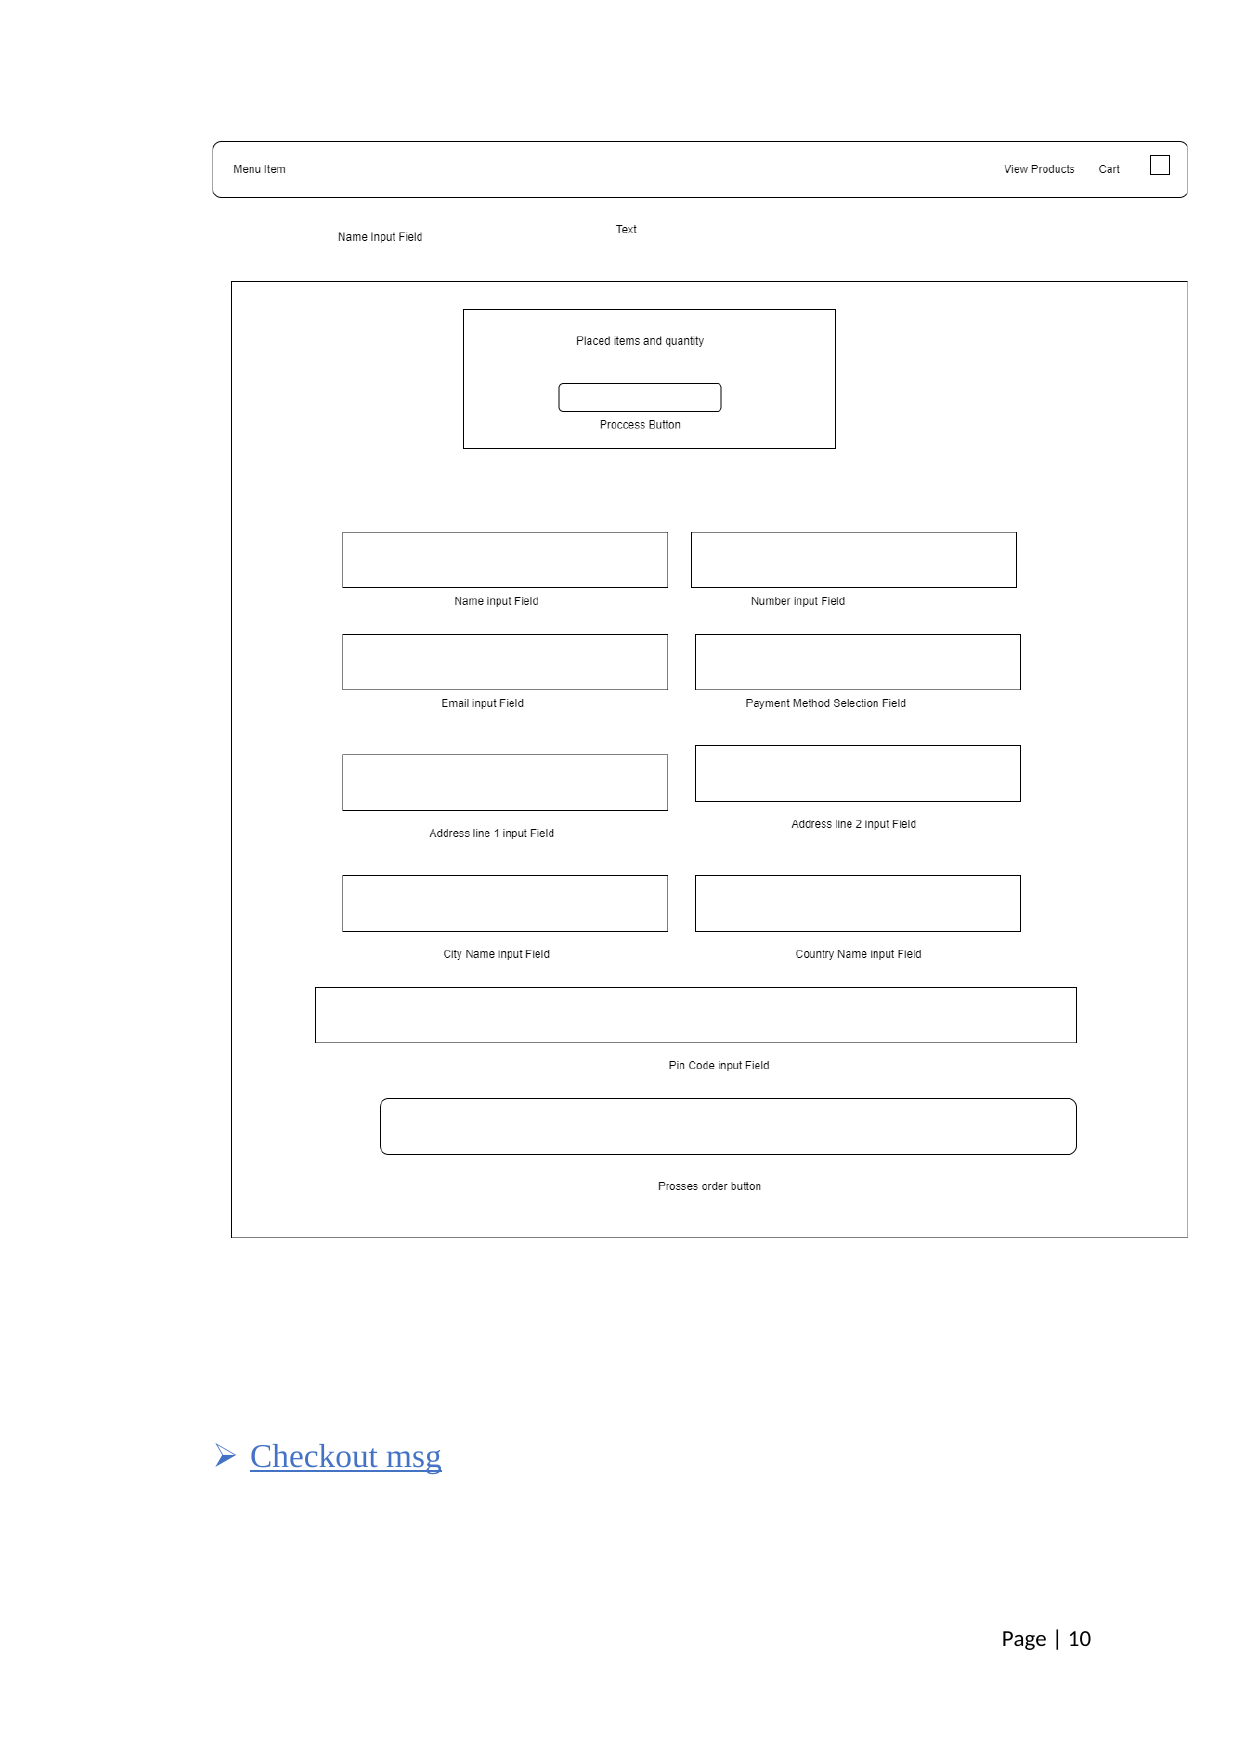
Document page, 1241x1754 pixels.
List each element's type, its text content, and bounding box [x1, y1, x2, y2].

picture [212, 141, 1188, 1238]
list Checkout msg [212, 1436, 1167, 1475]
